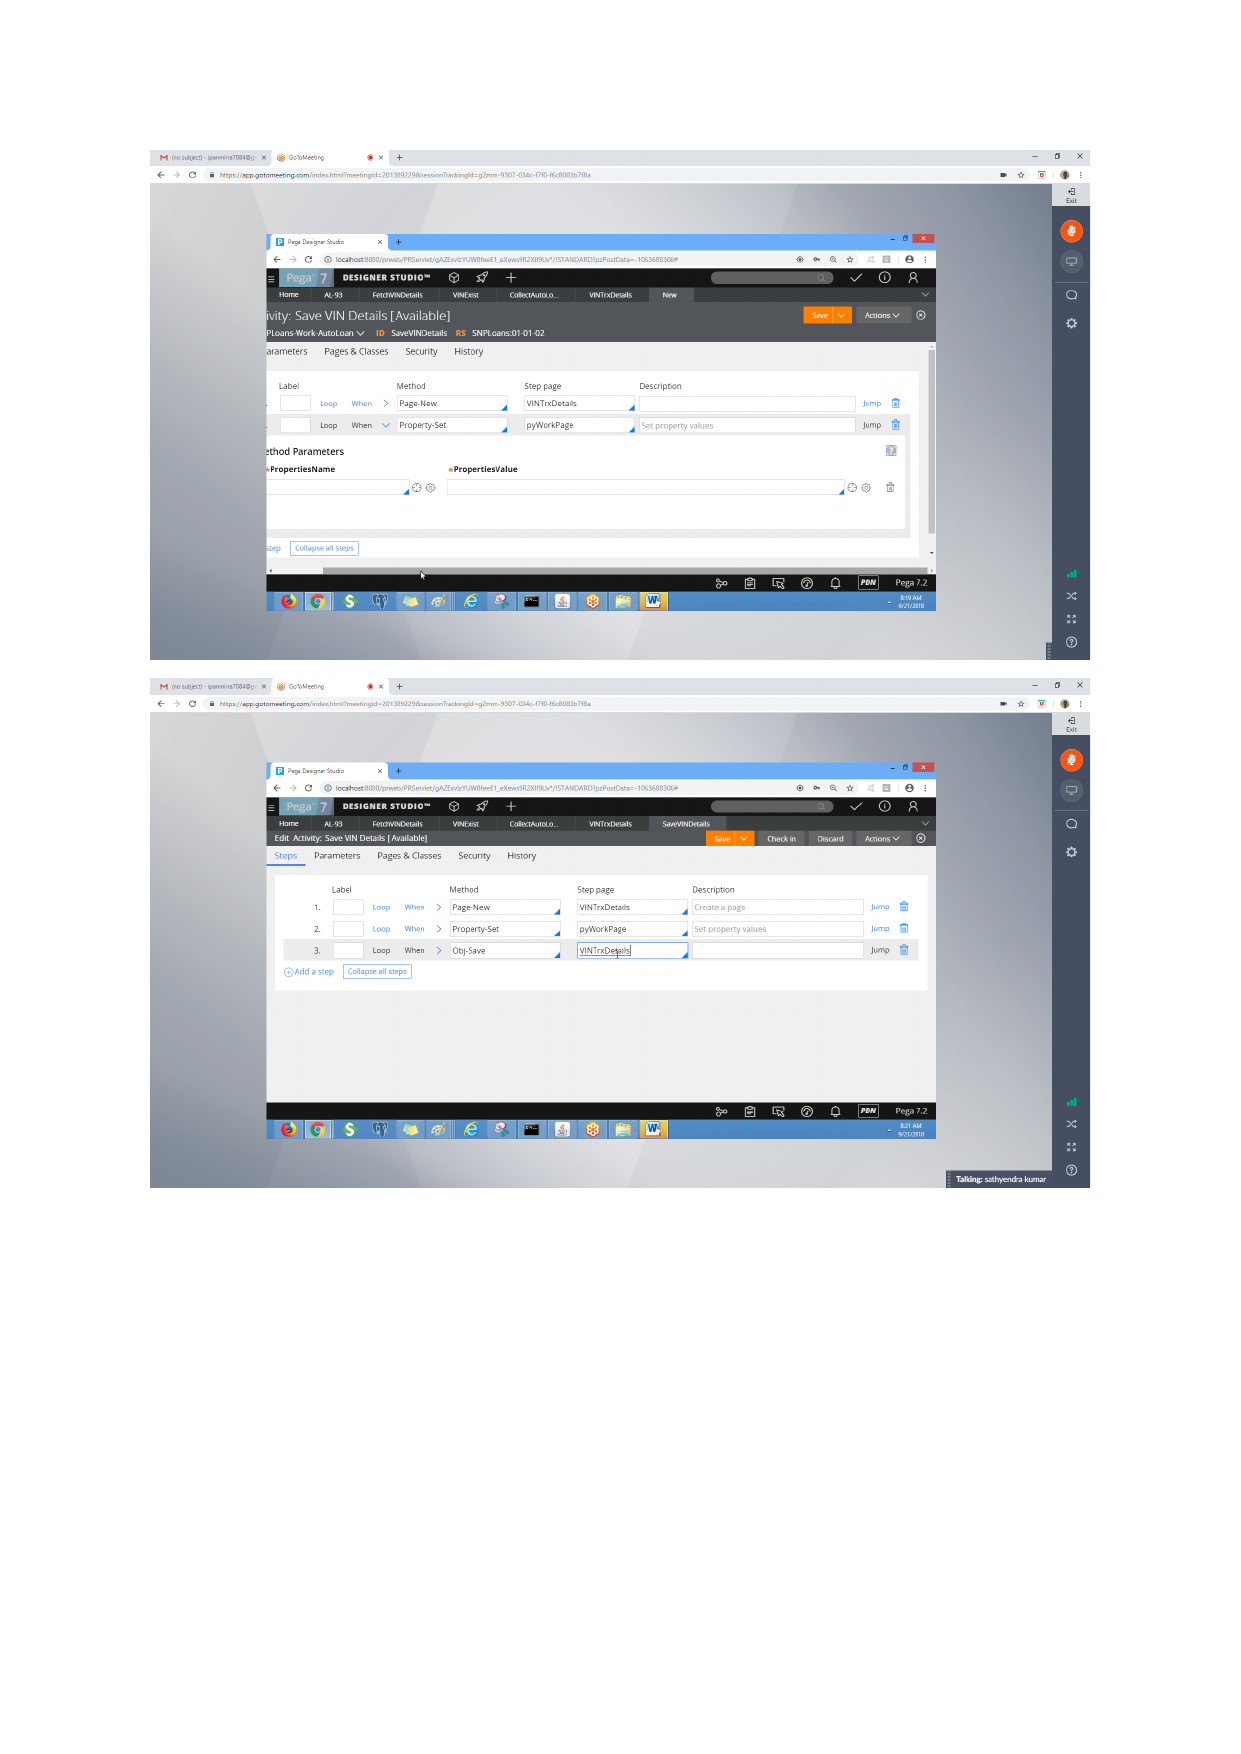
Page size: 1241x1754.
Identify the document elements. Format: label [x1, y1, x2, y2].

picture [150, 678, 1091, 1188]
picture [150, 150, 1091, 660]
